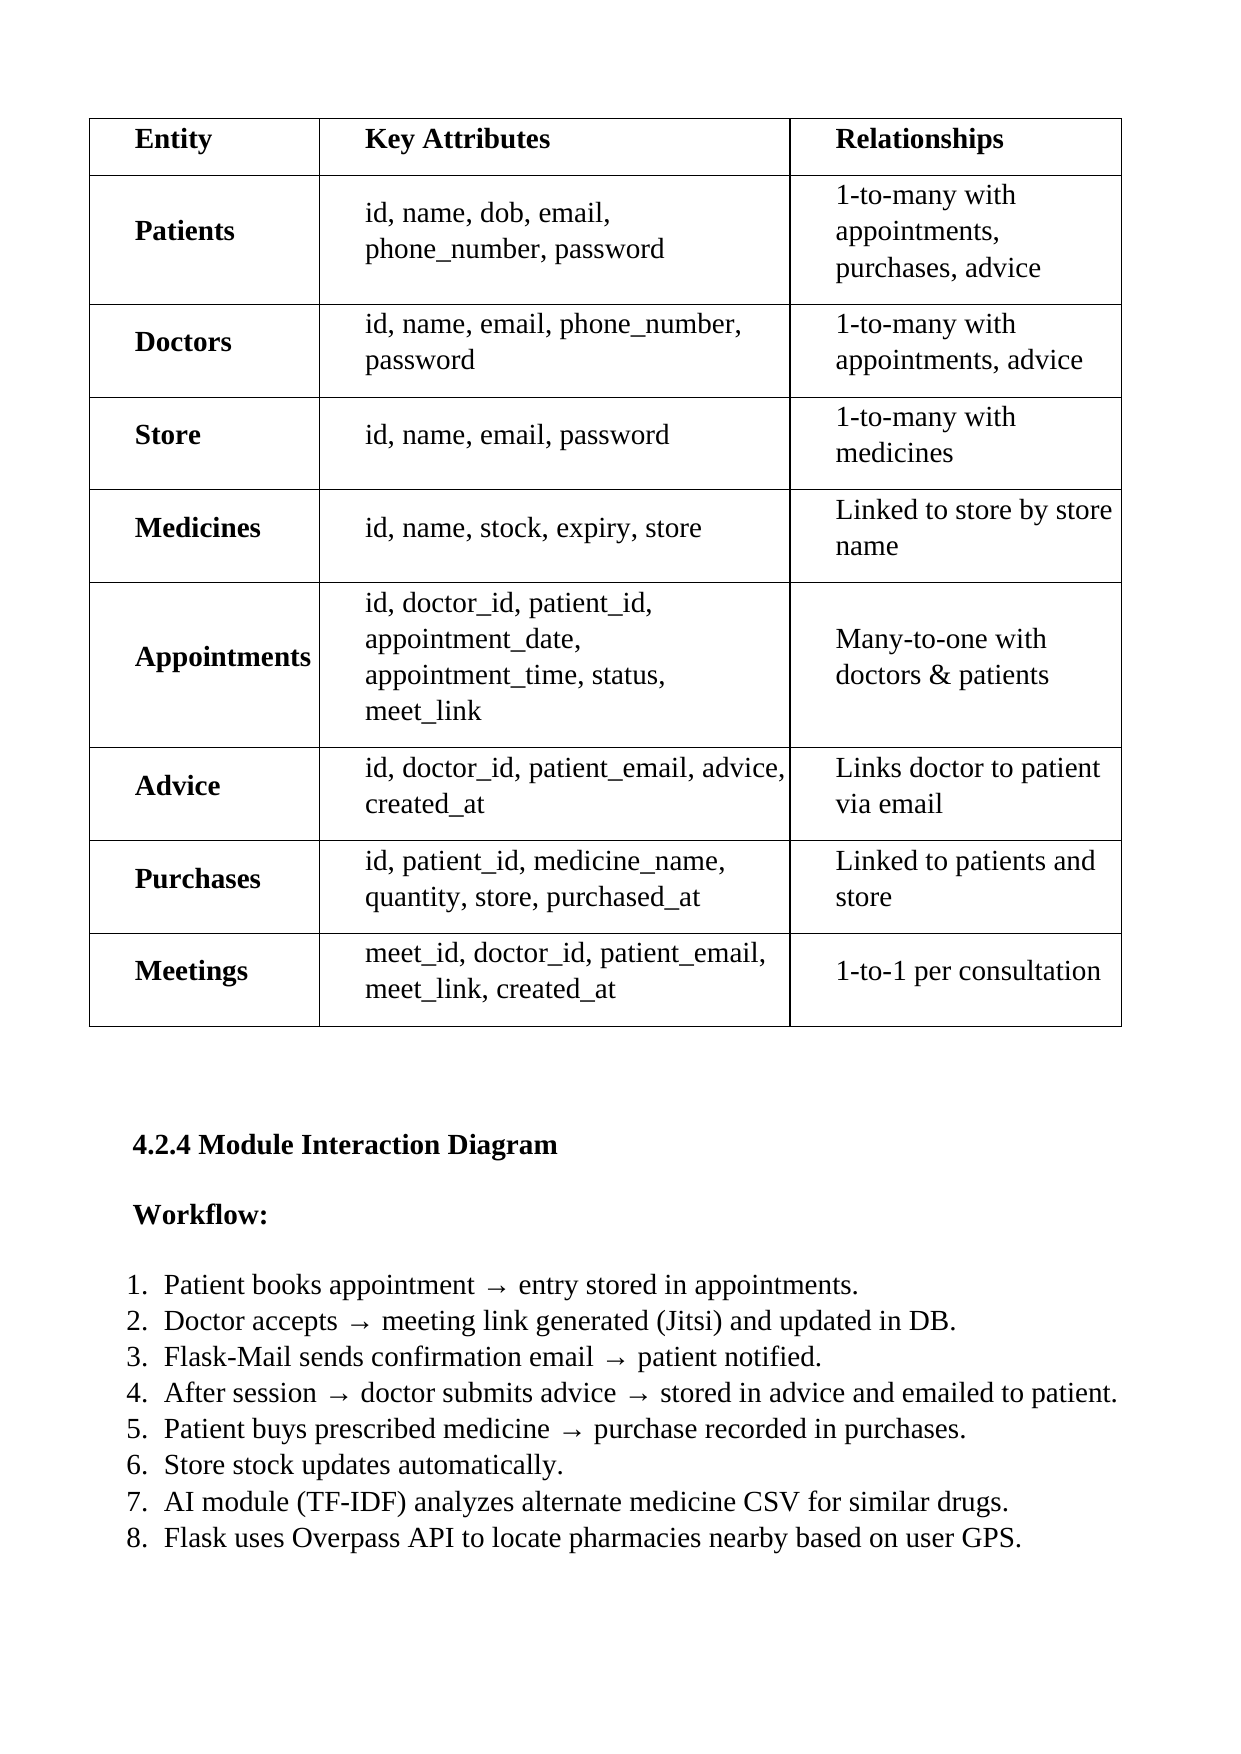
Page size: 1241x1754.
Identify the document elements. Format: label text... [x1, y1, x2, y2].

list Flask uses Overpass API to locate pharmacies nearby based on user GPS. [126, 1520, 1122, 1553]
table_cell id, patient_id, medicine_name, quantity, store, purchased_at [320, 841, 789, 933]
table_cell 1-to-many with appointments, purchases, advice [791, 176, 1121, 304]
list AI module (TF-IDF) analyzes alternate medicine CSV for similar drugs. [126, 1484, 1122, 1517]
list Patient books appointment → entry stored in appointments. [126, 1267, 1122, 1300]
table_cell 1-to-many with appointments, advice [791, 305, 1121, 397]
table_cell id, doctor_id, patient_id, appointment_date, appointment_time, status, meet_link [320, 583, 789, 747]
list Patient buys prescribed medicine → purchase recorded in purchases. [126, 1411, 1122, 1445]
list Flask-Mail sends confirmation email → patient notified. [126, 1339, 1122, 1373]
list Store stock updates automatically. [126, 1447, 1122, 1481]
table_cell Medicines [90, 490, 319, 582]
table_cell Linked to store by store name [791, 490, 1121, 582]
list After session → doctor submits advice → stored in advice and emailed to patient. [126, 1375, 1122, 1409]
table_cell id, name, dob, email, phone_number, password [320, 176, 789, 304]
table_cell Links doctor to patient via email [791, 748, 1121, 840]
table_cell Doctors [90, 305, 319, 397]
table_cell Purchases [90, 841, 319, 933]
table_cell Advice [90, 748, 319, 840]
list Workflow: [132, 1197, 1122, 1231]
table_cell Linked to patients and store [791, 841, 1121, 933]
table_cell 1-to-1 per consultation [791, 934, 1121, 1026]
table_cell Store [90, 398, 319, 489]
table_cell Meetings [90, 934, 319, 1026]
table_cell Patients [90, 176, 319, 304]
table_header Relationships [791, 119, 1121, 175]
table_cell id, doctor_id, patient_email, advice, created_at [320, 748, 789, 840]
table_cell Many-to-one with doctors & patients [791, 583, 1121, 747]
table_header Entity [90, 119, 319, 175]
table_cell Appointments [90, 583, 319, 747]
table_header Key Attributes [320, 119, 789, 175]
table_cell meet_id, doctor_id, patient_email, meet_link, created_at [320, 934, 789, 1026]
list Doctor accepts → meeting link generated (Jitsi) and updated in DB. [126, 1303, 1122, 1336]
table_cell id, name, email, phone_number, password [320, 305, 789, 397]
table_cell id, name, stock, expiry, store [320, 490, 789, 582]
table_cell id, name, email, password [320, 398, 789, 489]
table_cell 1-to-many with medicines [791, 398, 1121, 489]
list 4.2.4 Module Interaction Diagram [132, 1127, 1122, 1161]
